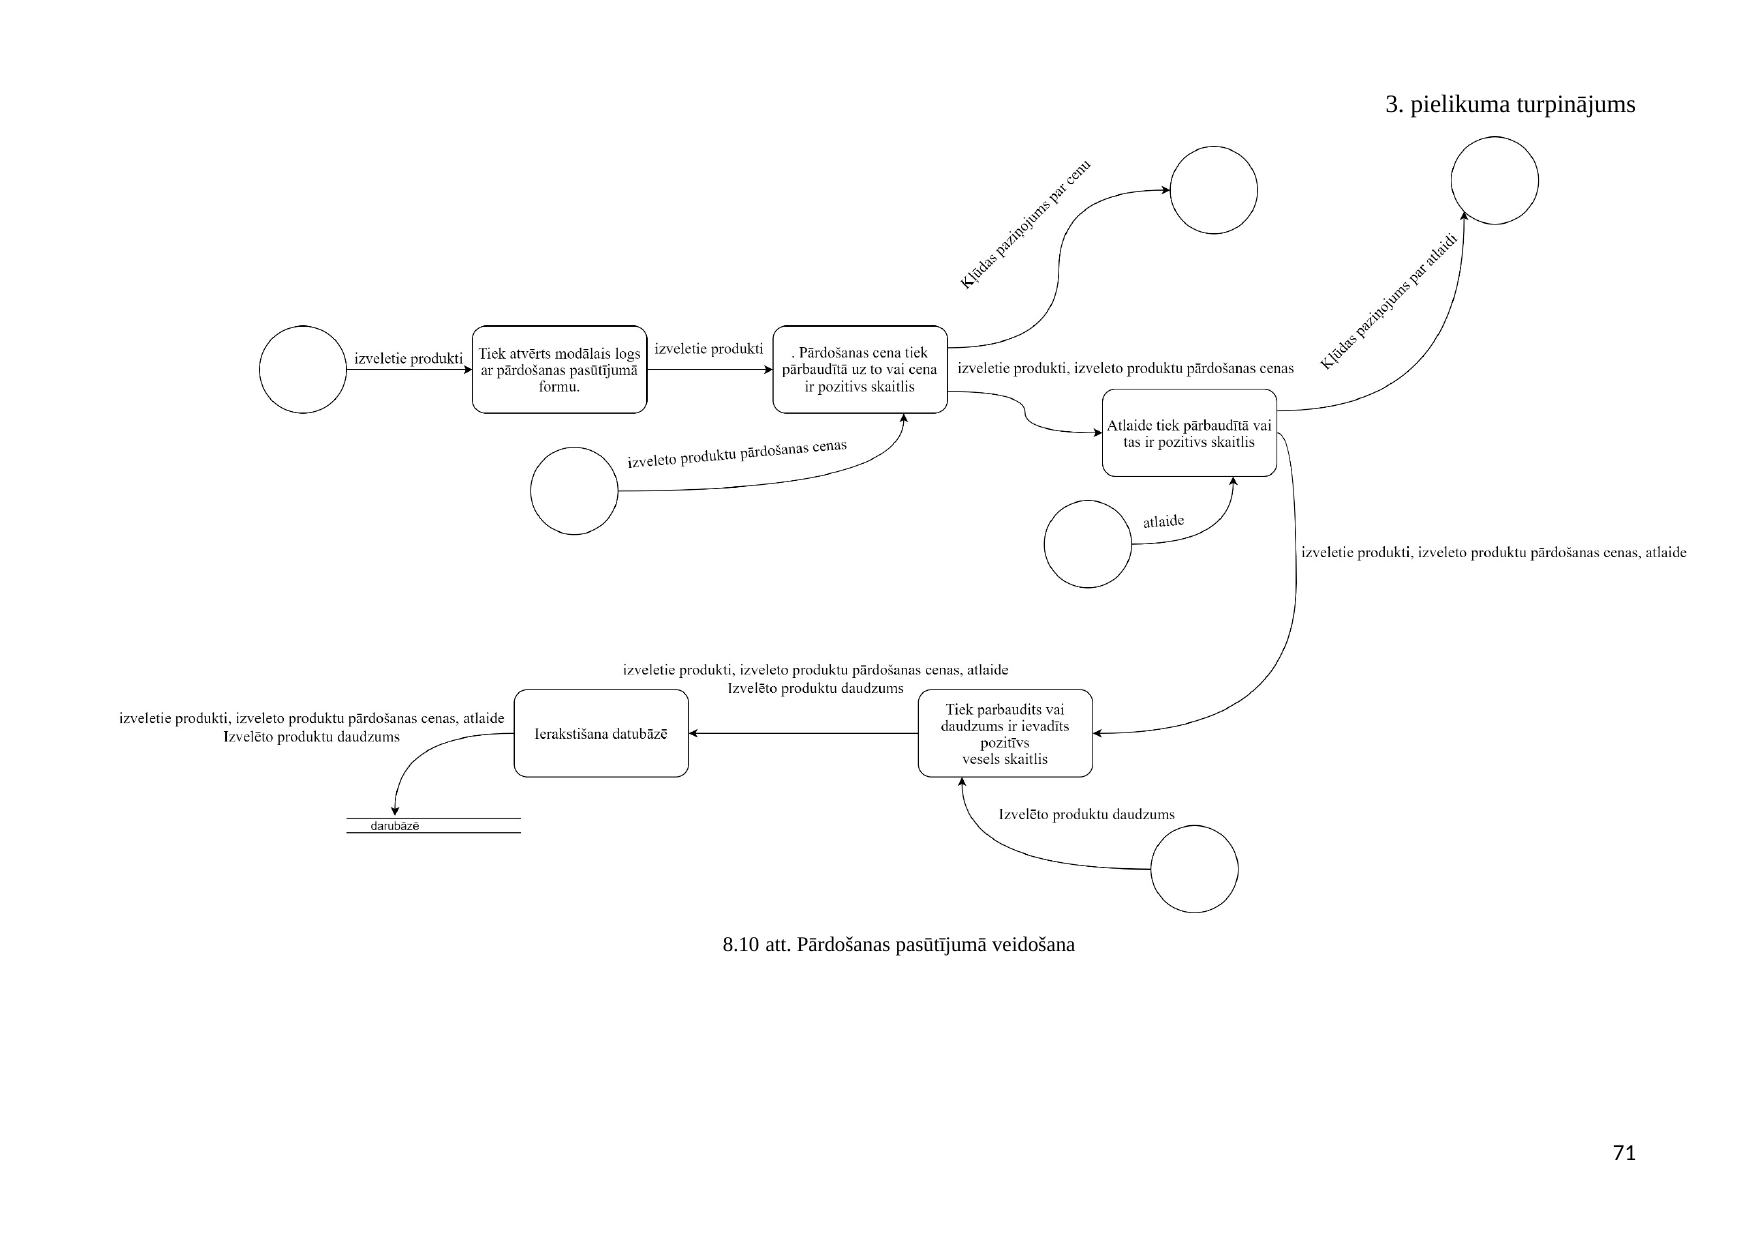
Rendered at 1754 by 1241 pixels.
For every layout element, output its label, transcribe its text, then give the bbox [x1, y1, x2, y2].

text 3. pielikuma turpinājums [118, 89, 1636, 117]
picture [118, 136, 1687, 913]
list att. Pārdošanas pasūtījumā veidošana [162, 931, 1636, 956]
